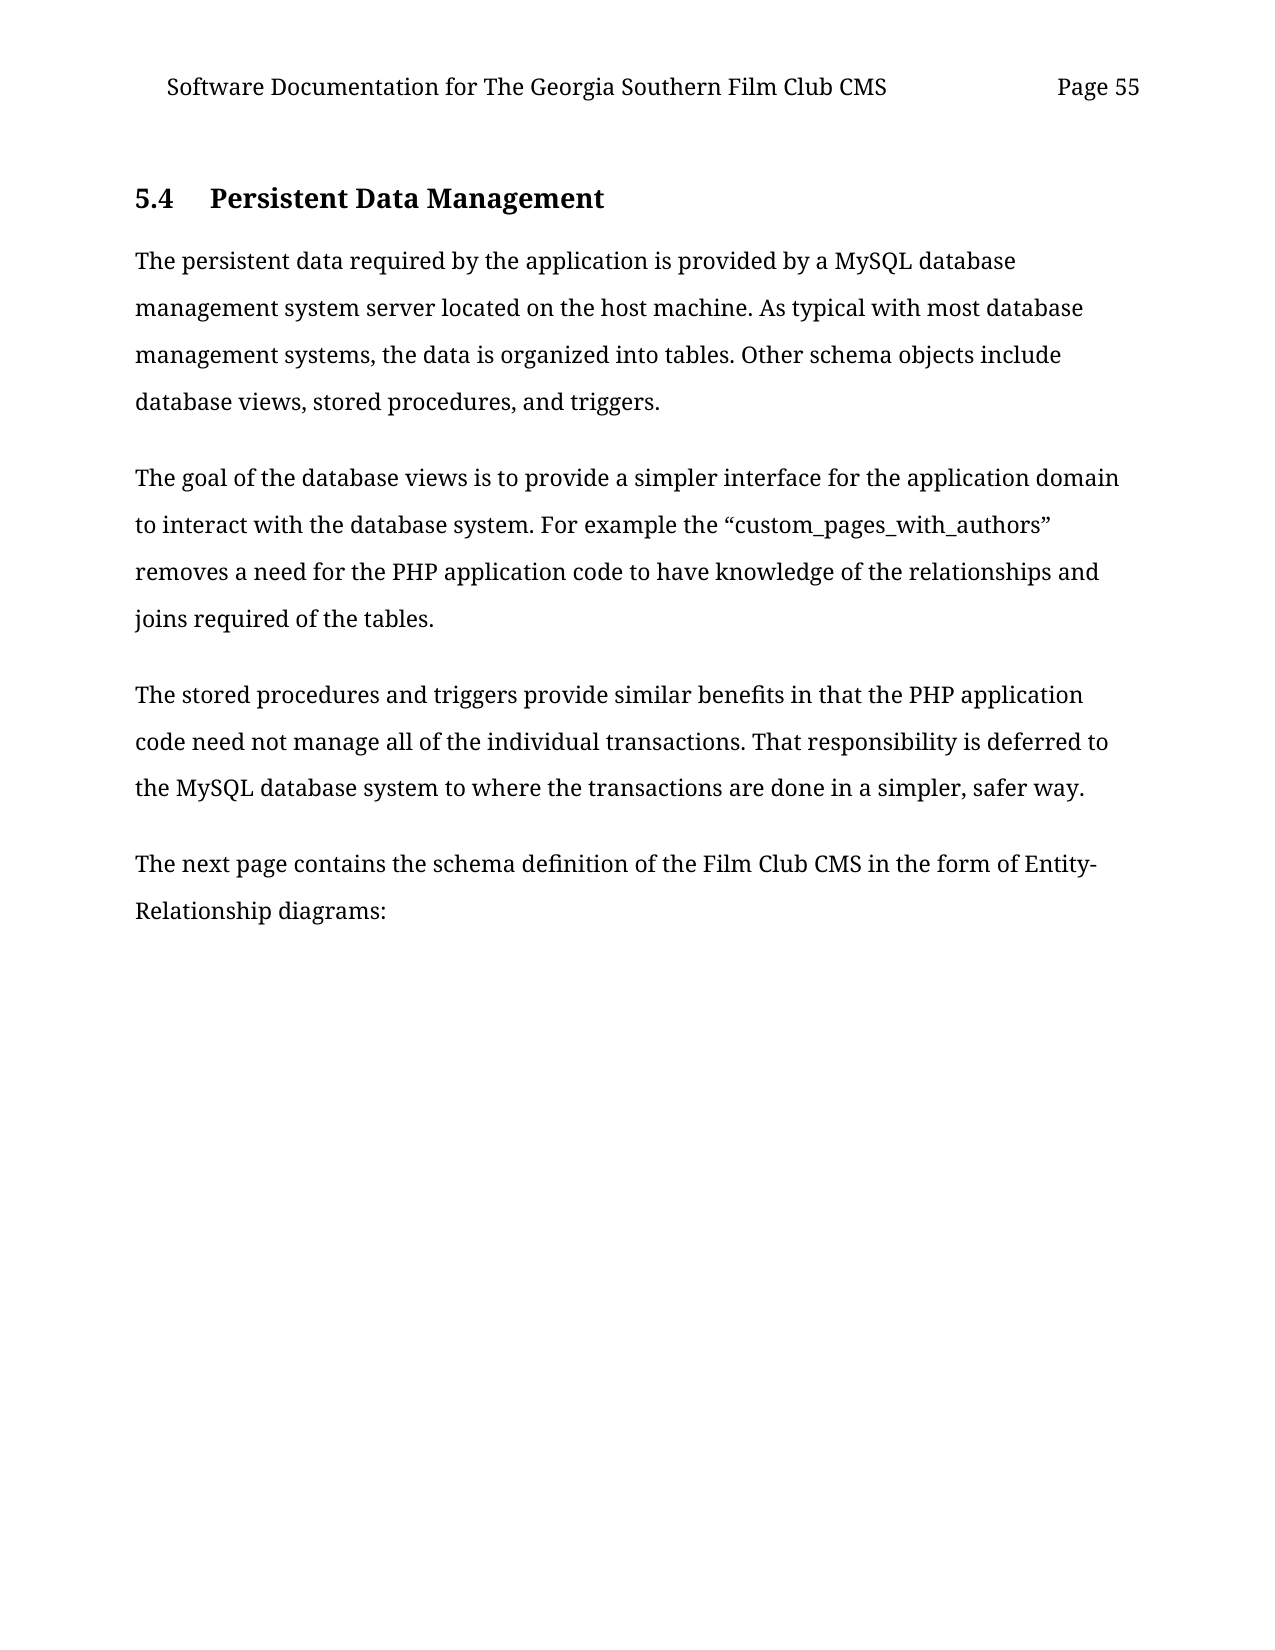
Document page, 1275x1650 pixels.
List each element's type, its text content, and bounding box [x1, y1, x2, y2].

text The stored procedures and triggers provide similar benefits in that the PHP application code need not manage all of the individual transactions. That responsibility is deferred to the MySQL database system to where the transactions are done in a simpler, safer way. [135, 678, 1140, 803]
subtitle Persistent Data Management [135, 179, 1140, 216]
text The goal of the database views is to provide a simpler interface for the application domain to interact with the database system. For example the “custom_pages_with_authors” removes a need for the PHP application code to have knowledge of the relationships and joins required of the tables. [135, 462, 1140, 634]
text The persistent data required by the application is provided by a MySQL database management system server located on the host machine. As typical with most database management systems, the data is organized into tables. Other schema objects include database views, stored procedures, and triggers. [135, 245, 1140, 417]
text The next page contains the schema definition of the Film Club CMS in the form of Entity-Relationship diagrams: [135, 848, 1140, 926]
